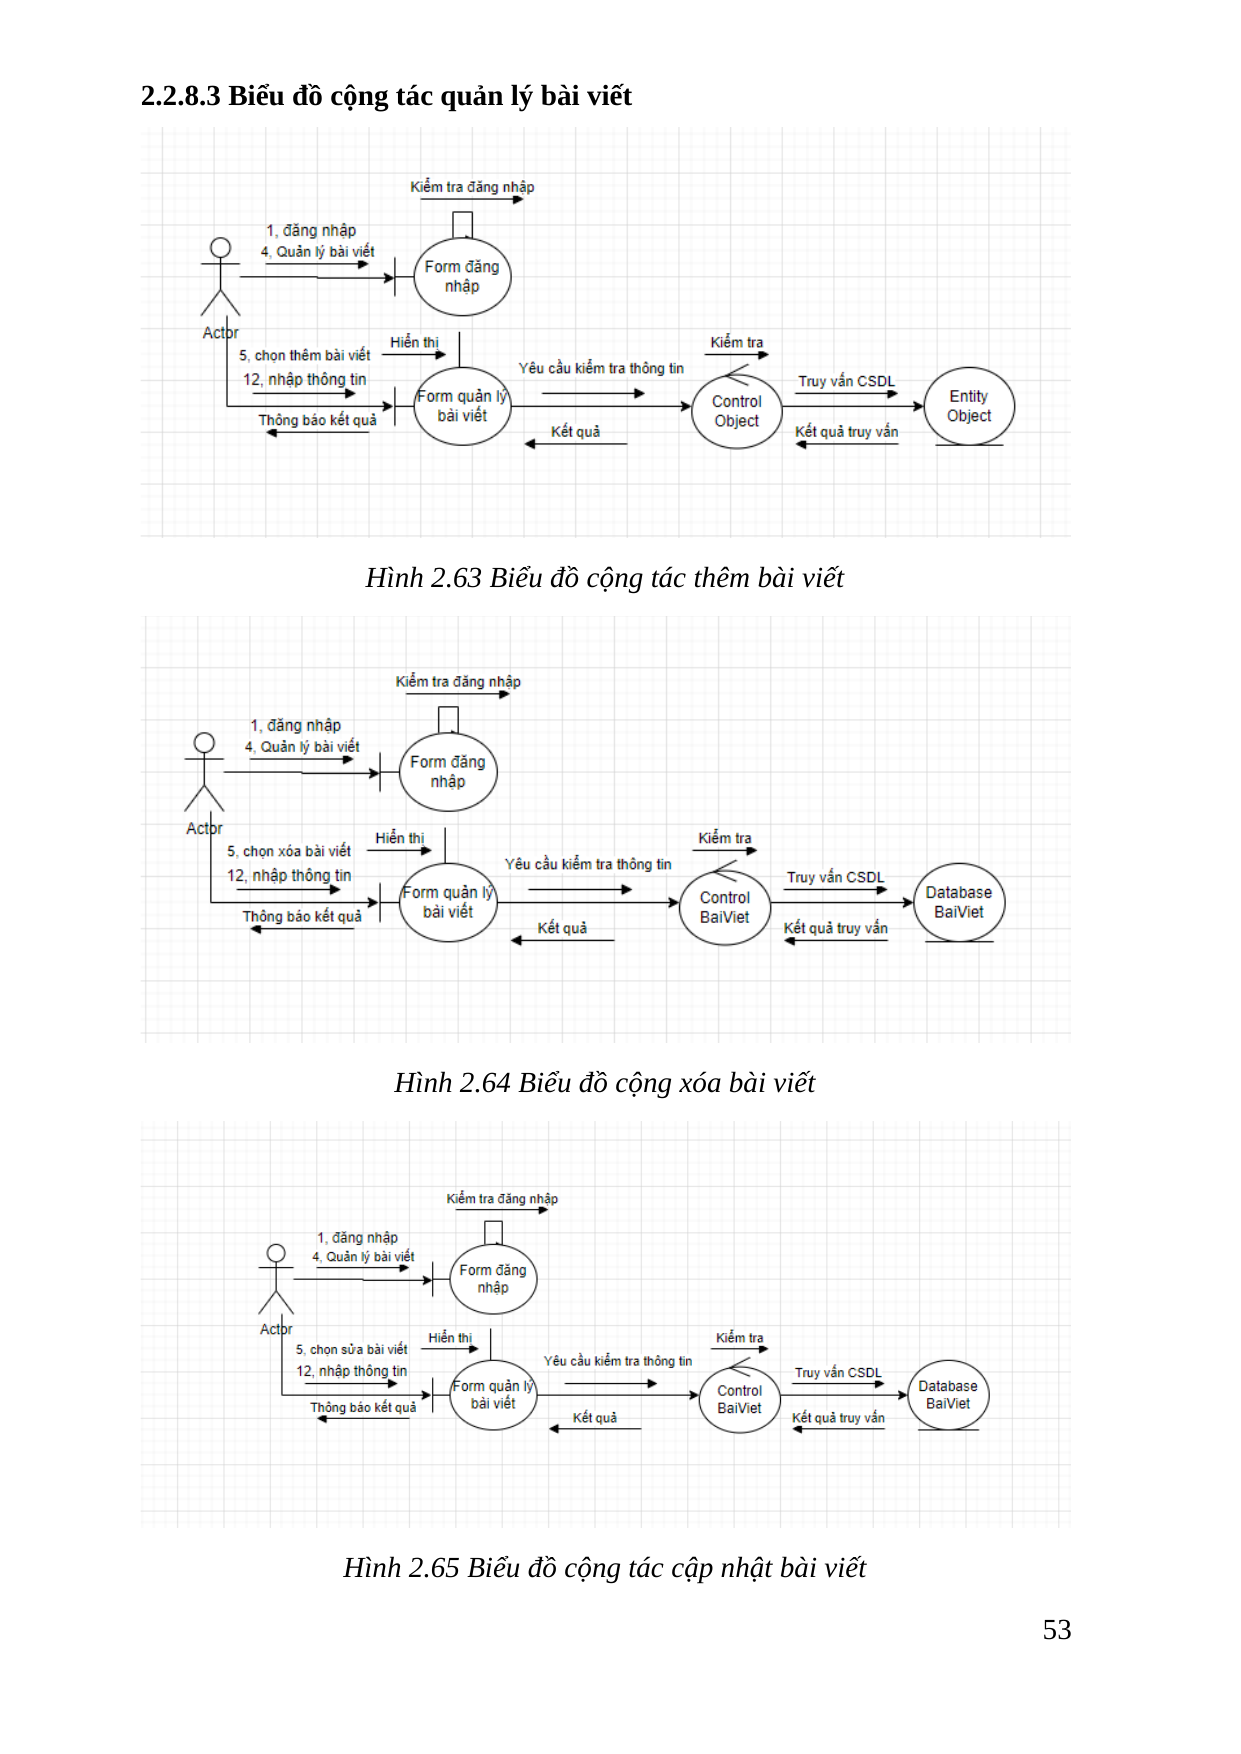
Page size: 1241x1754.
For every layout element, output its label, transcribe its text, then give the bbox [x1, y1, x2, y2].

text Hình 2.64 Biểu đồ cộng xóa bài viết [141, 1065, 1071, 1099]
subtitle 2.2.8.3 Biểu đồ cộng tác quản lý bài viết [141, 78, 1071, 112]
text Hình 2.63 Biểu đồ cộng tác thêm bài viết [141, 560, 1071, 593]
text Hình 2.65 Biểu đồ cộng tác cập nhật bài viết [141, 1550, 1071, 1584]
picture [140, 127, 1071, 538]
picture [140, 1121, 1071, 1528]
picture [140, 616, 1071, 1043]
